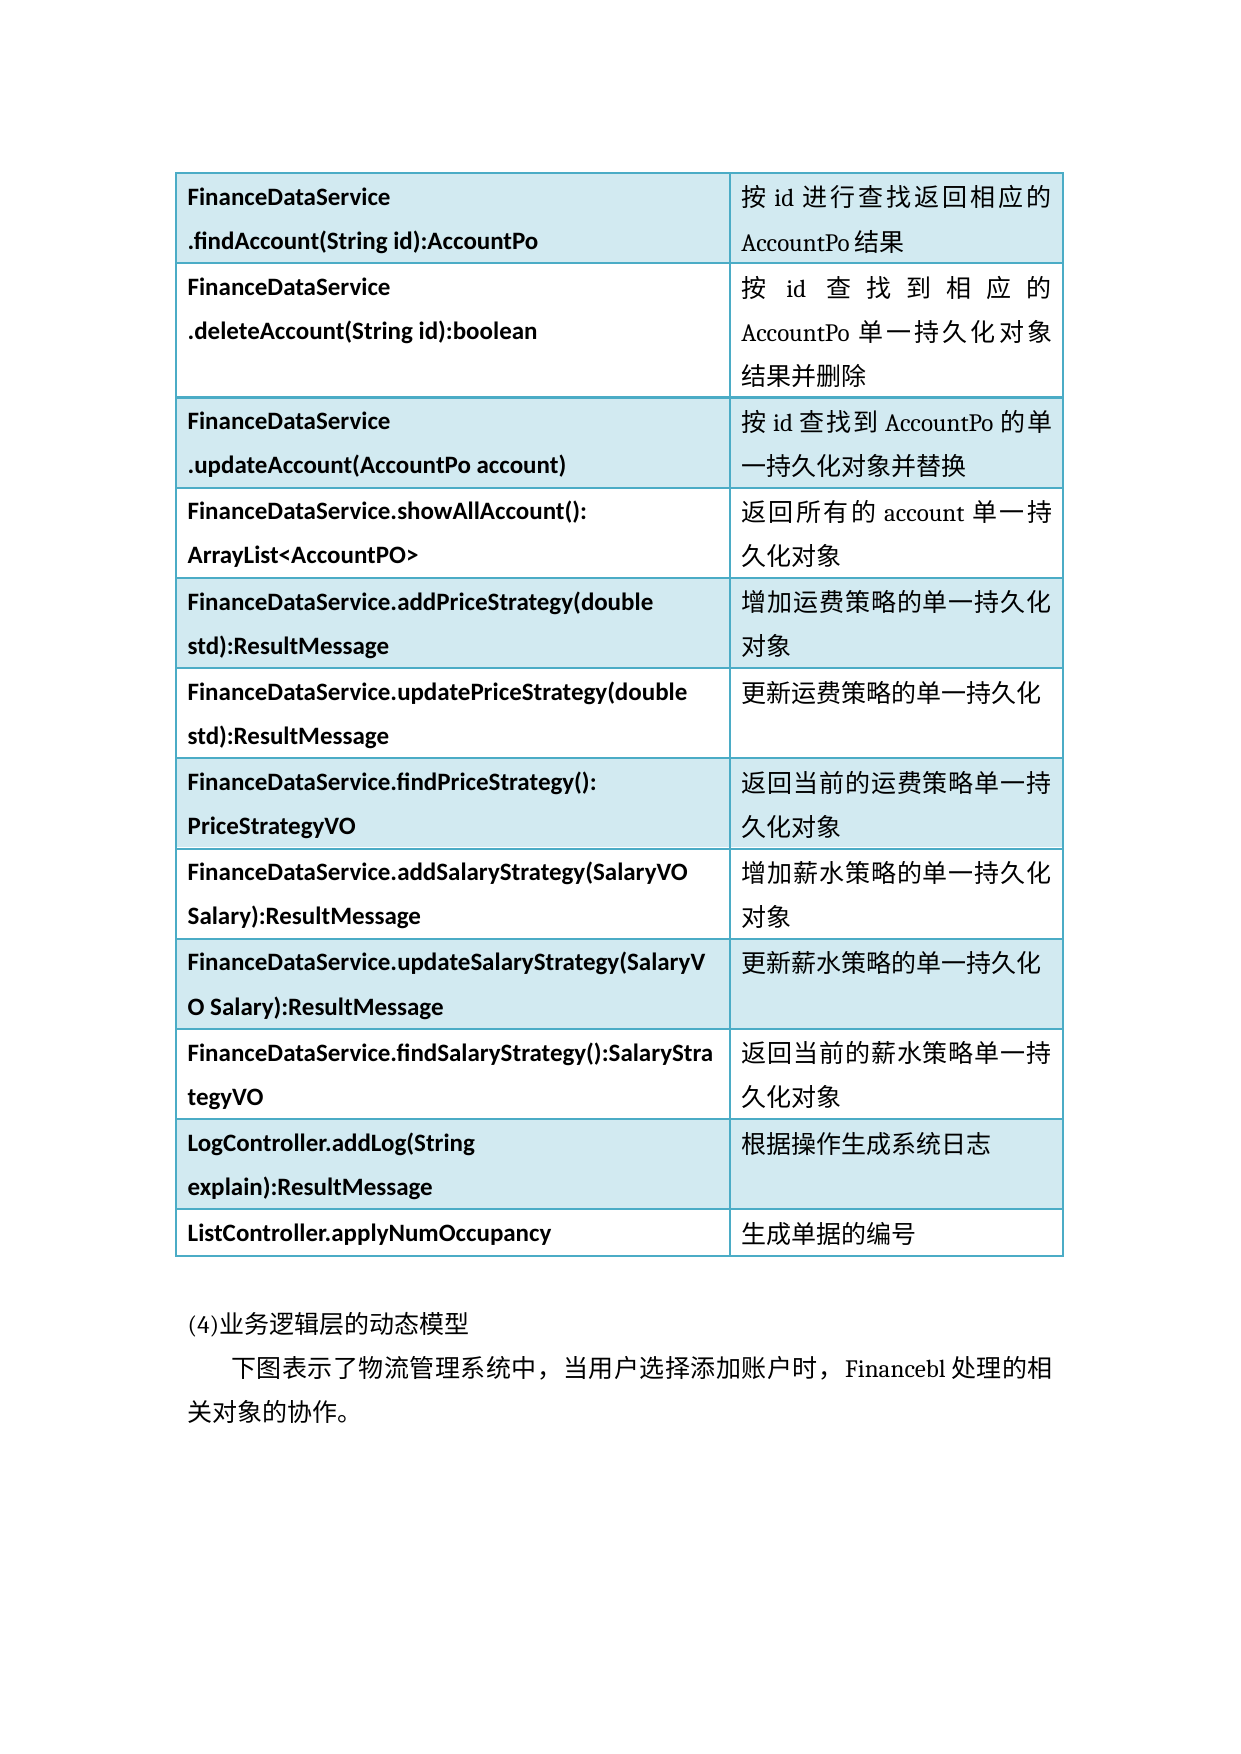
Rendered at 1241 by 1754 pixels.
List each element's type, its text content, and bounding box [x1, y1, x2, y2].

table_cell FinanceDataService.addPriceStrategy(double std):ResultMessage [177, 579, 729, 667]
table_cell FinanceDataService.findPriceStrategy(): PriceStrategyVO [177, 759, 729, 847]
table_cell FinanceDataService .updateAccount(AccountPo account) [177, 399, 729, 487]
table_cell FinanceDataService.updatePriceStrategy(double std):ResultMessage [177, 669, 729, 757]
table_cell 增加薪水策略的单一持久化对象 [731, 850, 1062, 938]
text 下图表示了物流管理系统中，当用户选择添加账户时，Financebl处理的相关对象的协作。 [187, 1345, 1053, 1433]
table_cell 更新薪水策略的单一持久化 [731, 940, 1062, 1028]
table_cell 返回当前的运费策略单一持久化对象 [731, 759, 1062, 847]
table_cell 生成单据的编号 [731, 1210, 1062, 1254]
table_cell FinanceDataService.showAllAccount(): ArrayList<AccountPO> [177, 489, 729, 577]
table_cell 根据操作生成系统日志 [731, 1120, 1062, 1208]
table_cell 增加运费策略的单一持久化对象 [731, 579, 1062, 667]
table_cell FinanceDataService.findSalaryStrategy():SalaryStrategyVO [177, 1030, 729, 1118]
table_cell FinanceDataService.addSalaryStrategy(SalaryVO Salary):ResultMessage [177, 850, 729, 938]
table_cell LogController.addLog(String explain):ResultMessage [177, 1120, 729, 1208]
table_cell 返回所有的account单一持久化对象 [731, 489, 1062, 577]
table_cell FinanceDataService.updateSalaryStrategy(SalaryVO Salary):ResultMessage [177, 940, 729, 1028]
text (4)业务逻辑层的动态模型 [187, 1301, 1053, 1345]
table_cell 返回当前的薪水策略单一持久化对象 [731, 1030, 1062, 1118]
table_cell 按id查找到相应的AccountPo单一持久化对象结果并删除 [731, 264, 1062, 396]
table_cell 更新运费策略的单一持久化 [731, 669, 1062, 757]
table_cell FinanceDataService .findAccount(String id):AccountPo [177, 174, 729, 262]
table_cell 按id查找到AccountPo的单一持久化对象并替换 [731, 399, 1062, 487]
table_cell 按id进行查找返回相应的AccountPo结果 [731, 174, 1062, 262]
table_cell FinanceDataService .deleteAccount(String id):boolean [177, 264, 729, 396]
table_cell ListController.applyNumOccupancy [177, 1210, 729, 1254]
